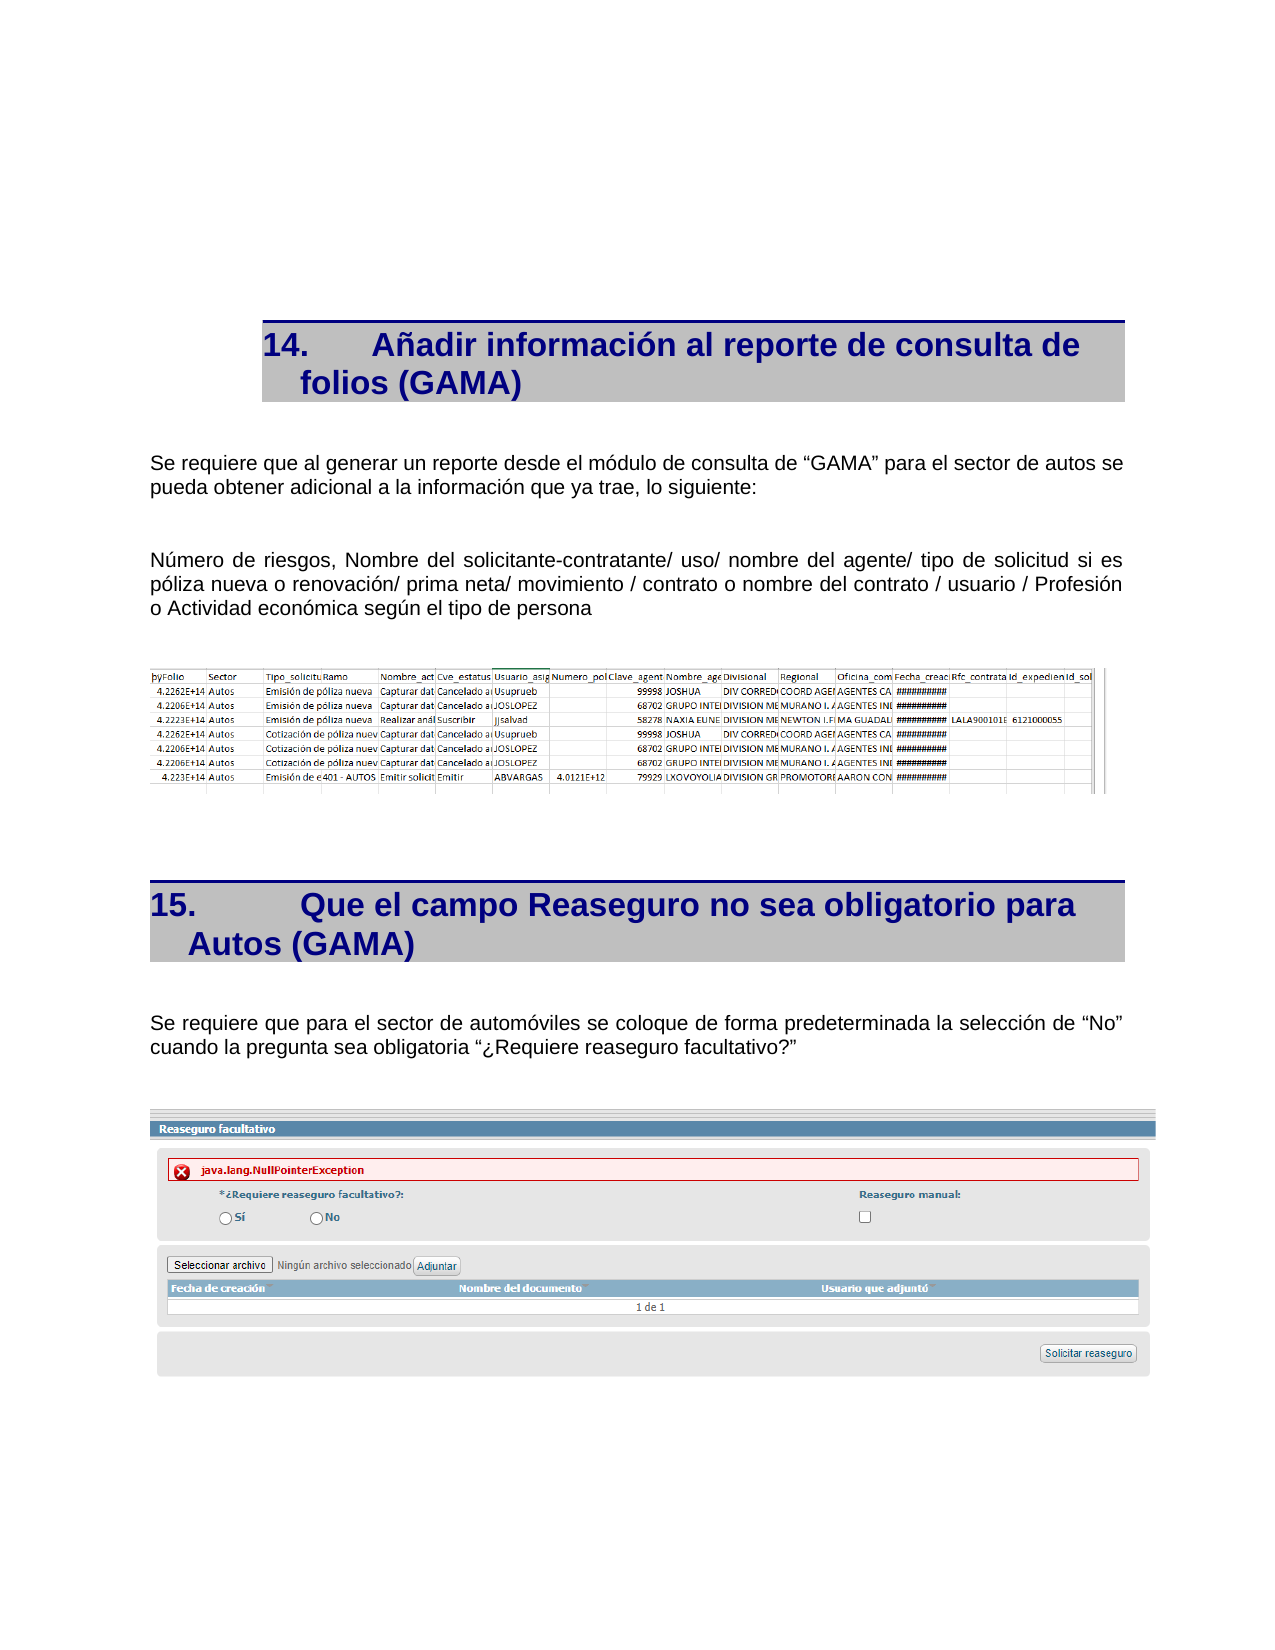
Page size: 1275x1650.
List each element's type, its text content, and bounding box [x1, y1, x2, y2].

text Se requiere que para el sector de automóviles se coloque de forma predeterminada la selección de “No” cuando la pregunta sea obligatoria “¿Requiere reaseguro facultativo?” [150, 1011, 1125, 1059]
list Que el campo Reaseguro no sea obligatorio para Autos (GAMA) [150, 883, 1125, 962]
text Se requiere que al generar un reporte desde el módulo de consulta de “GAMA” para el sector de autos se pueda obtener adicional a la información que ya trae, lo siguiente: [150, 451, 1125, 499]
picture [150, 668, 1107, 794]
picture [150, 1107, 1156, 1383]
list Añadir información al reporte de consulta de folios (GAMA) [262, 321, 1125, 402]
text Número de riesgos, Nombre del solicitante-contratante/ uso/ nombre del agente/ tipo de solicitud si es póliza nueva o renovación/ prima neta/ movimiento / contrato o nombre del contrato / usuario / Profesión o Actividad económica según el tipo de persona [150, 548, 1125, 619]
